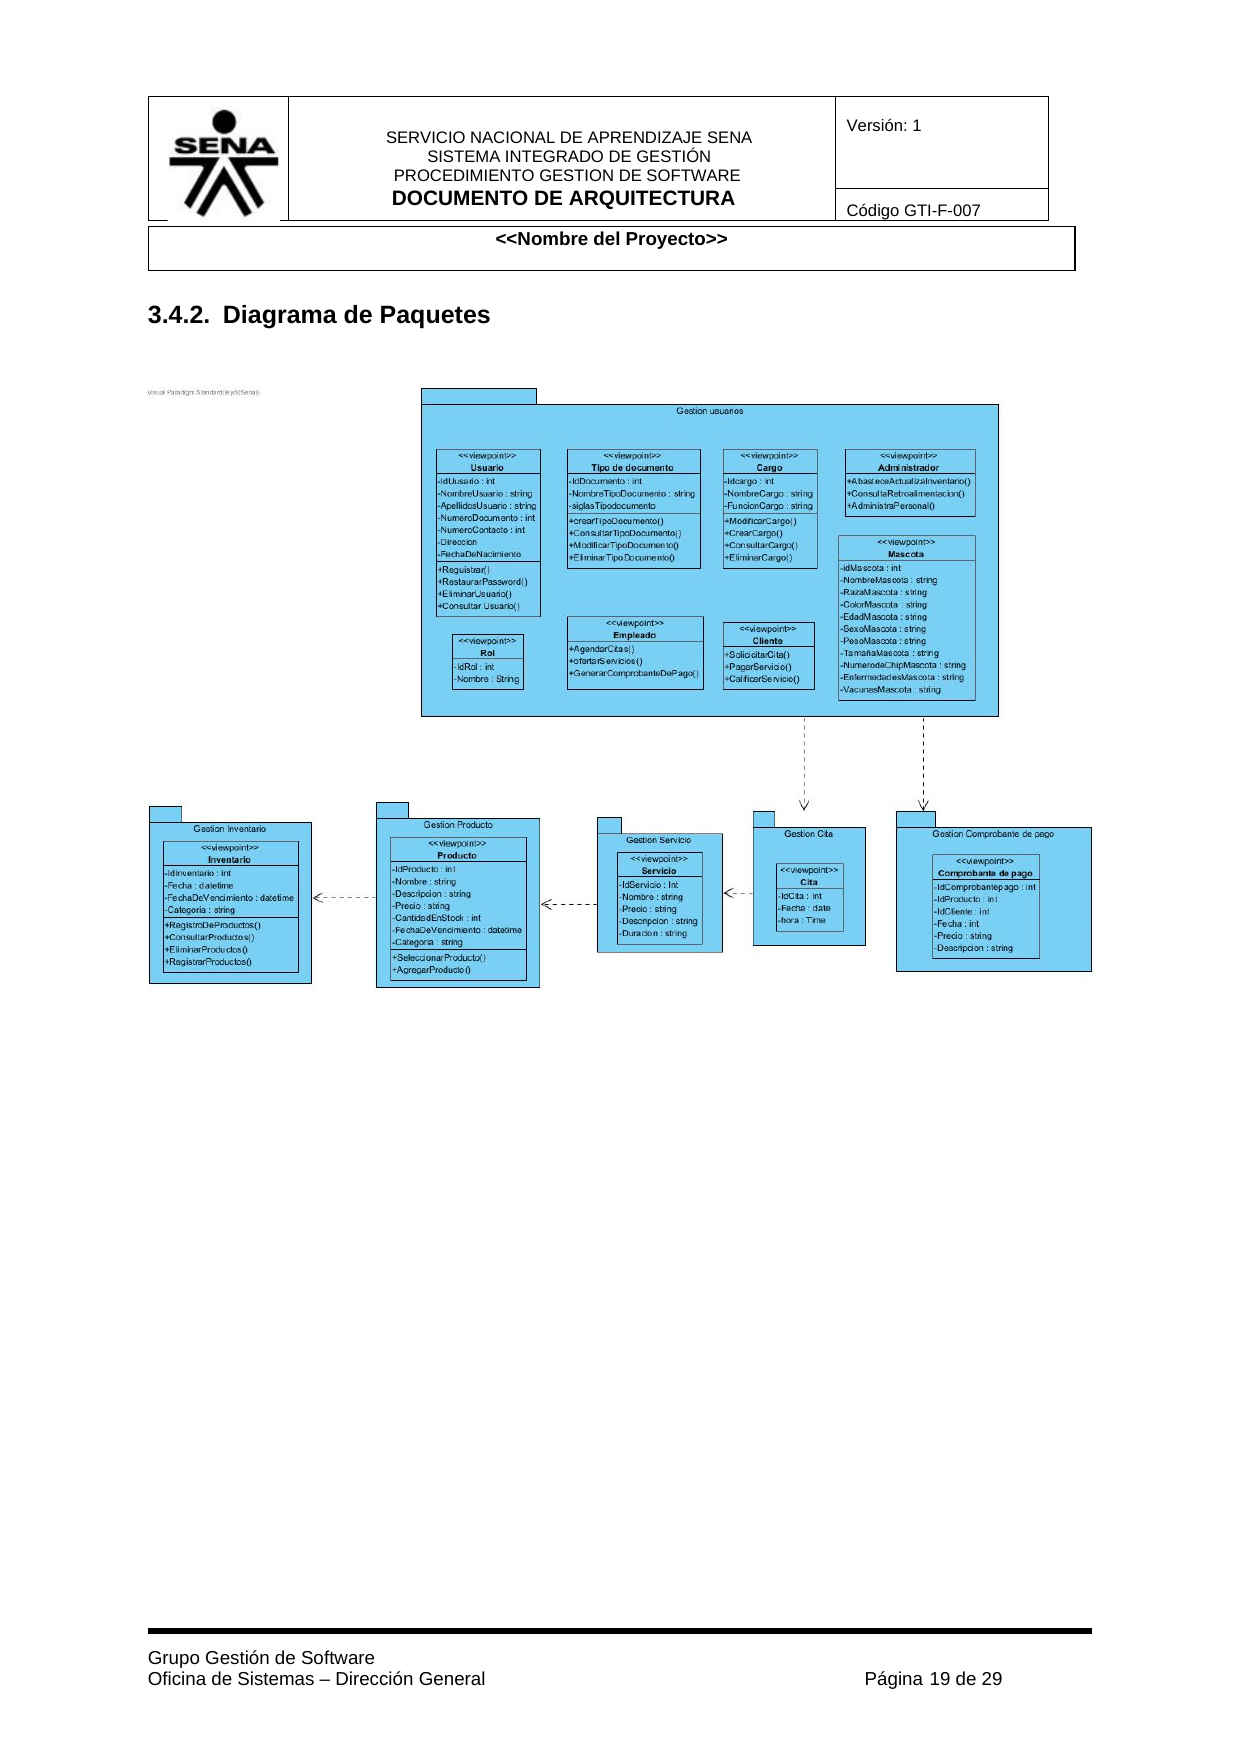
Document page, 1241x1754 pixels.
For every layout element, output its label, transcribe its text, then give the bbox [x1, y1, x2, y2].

subtitle Diagrama de Paquetes [148, 300, 1092, 329]
picture [167, 106, 281, 221]
picture [147, 386, 1095, 991]
